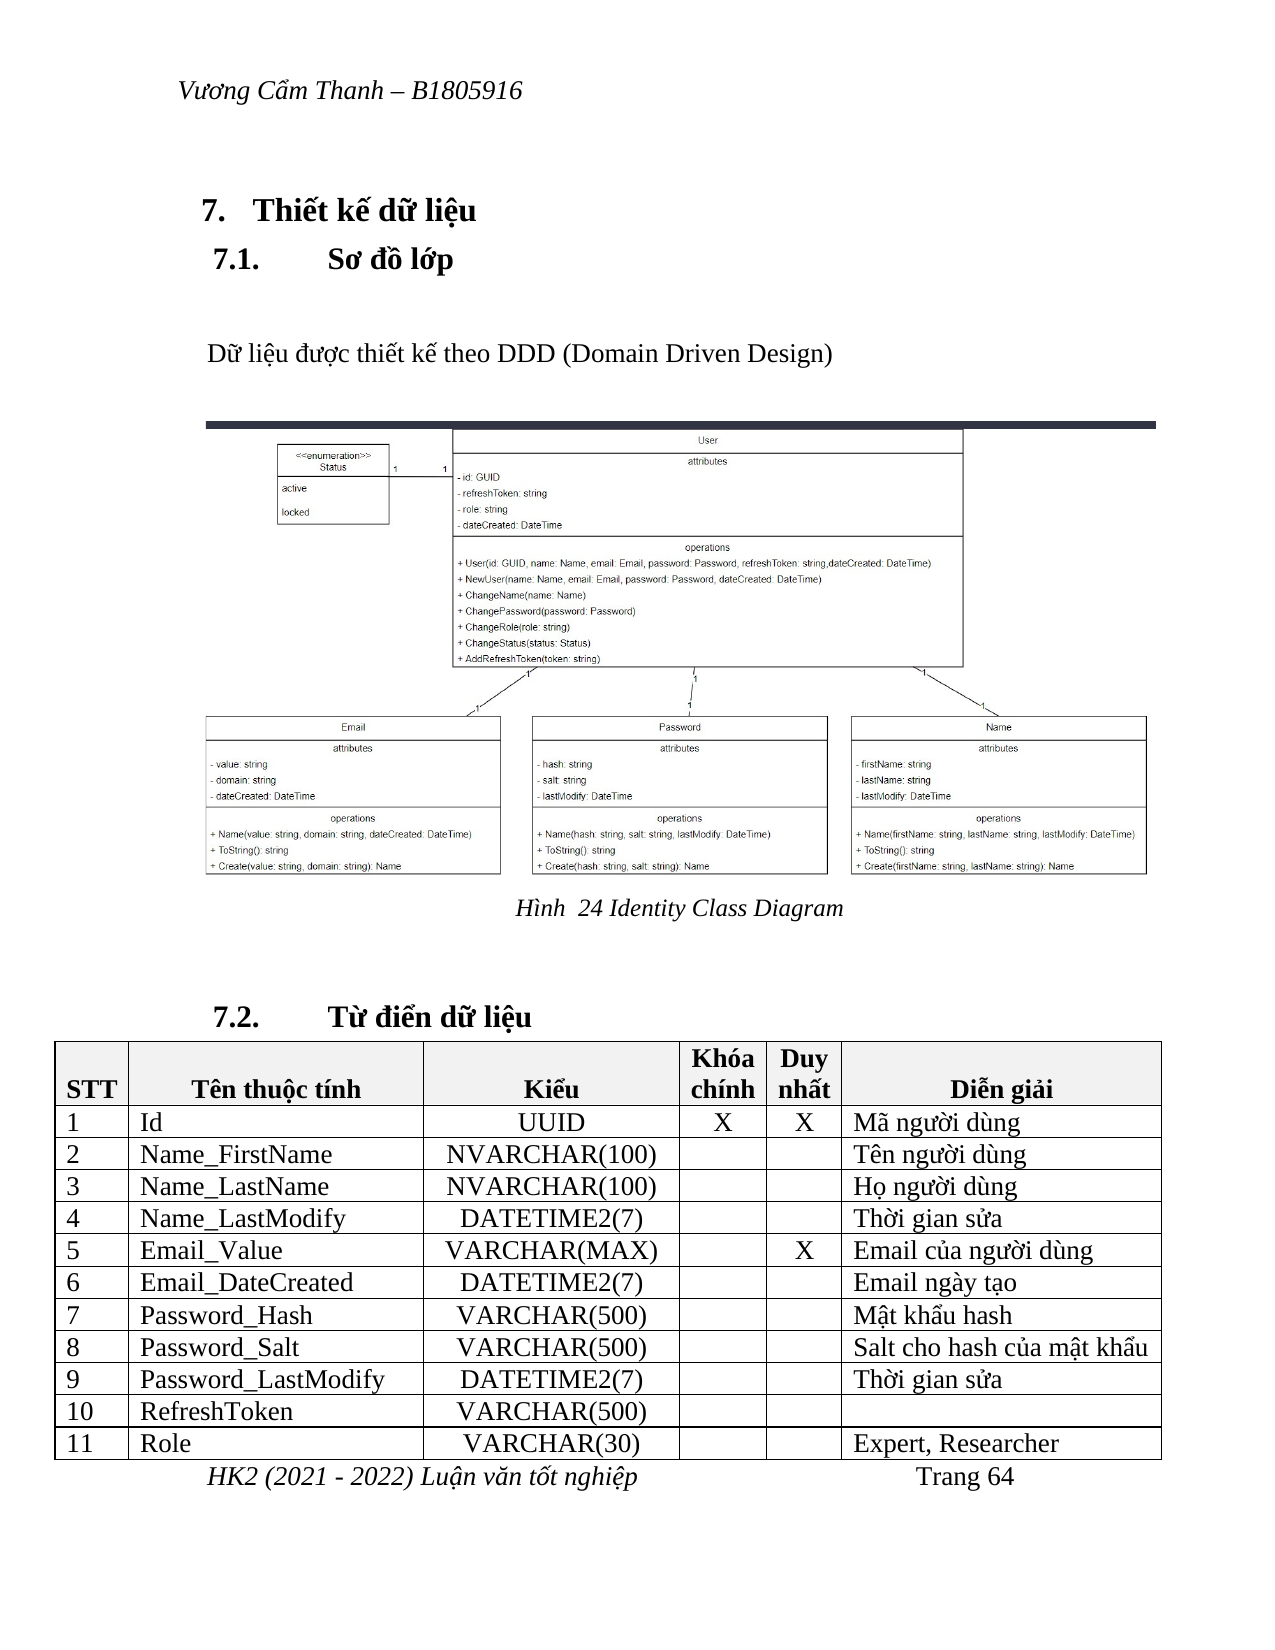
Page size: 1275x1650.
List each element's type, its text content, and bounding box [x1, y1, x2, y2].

table_cell [767, 1202, 841, 1233]
table_header Khóa chính [680, 1042, 766, 1104]
picture [205, 421, 1156, 887]
table_cell 5 [56, 1234, 128, 1266]
table_cell VARCHAR(30) [424, 1428, 679, 1459]
table_cell Name_FirstName [129, 1138, 423, 1169]
table_cell Họ người dùng [842, 1170, 1161, 1201]
table_cell NVARCHAR(100) [424, 1170, 679, 1201]
table_cell UUID [424, 1106, 679, 1137]
table_cell Email_Value [129, 1234, 423, 1266]
table_cell [767, 1331, 841, 1362]
table_cell [680, 1299, 766, 1330]
table_cell Password_Salt [129, 1331, 423, 1362]
table_cell [767, 1170, 841, 1201]
table_cell VARCHAR(MAX) [424, 1234, 679, 1266]
text Dữ liệu được thiết kế theo DDD (Domain Driven Design) [177, 337, 1157, 368]
table_cell 8 [56, 1331, 128, 1362]
table_header STT [56, 1042, 128, 1104]
table_cell 10 [56, 1395, 128, 1426]
table_cell VARCHAR(500) [424, 1395, 679, 1426]
table_cell DATETIME2(7) [424, 1202, 679, 1233]
table_cell [842, 1395, 1161, 1426]
table_cell Password_LastModify [129, 1363, 423, 1394]
table_cell 11 [56, 1428, 128, 1459]
table_cell [767, 1428, 841, 1459]
table_cell [680, 1428, 766, 1459]
table_cell Role [129, 1428, 423, 1459]
table_cell [767, 1267, 841, 1298]
table_cell VARCHAR(500) [424, 1331, 679, 1362]
table_cell [767, 1299, 841, 1330]
table_cell 4 [56, 1202, 128, 1233]
table_cell X [767, 1106, 841, 1137]
table_cell [680, 1267, 766, 1298]
table_cell 6 [56, 1267, 128, 1298]
table_header Duy nhất [767, 1042, 841, 1104]
table_cell Expert, Researcher [842, 1428, 1161, 1459]
table_cell X [680, 1106, 766, 1137]
table_cell Password_Hash [129, 1299, 423, 1330]
table_cell NVARCHAR(100) [424, 1138, 679, 1169]
table_cell [680, 1331, 766, 1362]
table_cell 3 [56, 1170, 128, 1201]
table_cell 1 [56, 1106, 128, 1137]
table_cell RefreshToken [129, 1395, 423, 1426]
table_header Diễn giải [842, 1042, 1161, 1104]
table_cell Name_LastName [129, 1170, 423, 1201]
table_cell DATETIME2(7) [424, 1267, 679, 1298]
table_cell [680, 1395, 766, 1426]
table_cell Mã người dùng [842, 1106, 1161, 1137]
subtitle Từ điển dữ liệu [207, 998, 1157, 1034]
subtitle Thiết kế dữ liệu [201, 190, 1157, 228]
table_cell Email ngày tạo [842, 1267, 1161, 1298]
table_cell 7 [56, 1299, 128, 1330]
table_cell Email_DateCreated [129, 1267, 423, 1298]
table_cell [767, 1395, 841, 1426]
table_header Tên thuộc tính [129, 1042, 423, 1104]
table_cell [680, 1138, 766, 1169]
table_cell Mật khẩu hash [842, 1299, 1161, 1330]
table_cell Salt cho hash của mật khẩu [842, 1331, 1161, 1362]
table_cell Name_LastModify [129, 1202, 423, 1233]
table_cell [767, 1138, 841, 1169]
table_cell [680, 1202, 766, 1233]
table_cell [680, 1234, 766, 1266]
table_cell Id [129, 1106, 423, 1137]
table_cell VARCHAR(500) [424, 1299, 679, 1330]
table_cell Thời gian sửa [842, 1202, 1161, 1233]
table_cell Email của người dùng [842, 1234, 1161, 1266]
table_cell [680, 1363, 766, 1394]
table_cell [680, 1170, 766, 1201]
table_cell Tên người dùng [842, 1138, 1161, 1169]
table_header Kiểu [424, 1042, 679, 1104]
table_cell 9 [56, 1363, 128, 1394]
table_cell DATETIME2(7) [424, 1363, 679, 1394]
table_cell X [767, 1234, 841, 1266]
table_cell Thời gian sửa [842, 1363, 1161, 1394]
table_cell [767, 1363, 841, 1394]
table_cell 2 [56, 1138, 128, 1169]
subtitle Sơ đồ lớp [207, 240, 1157, 276]
